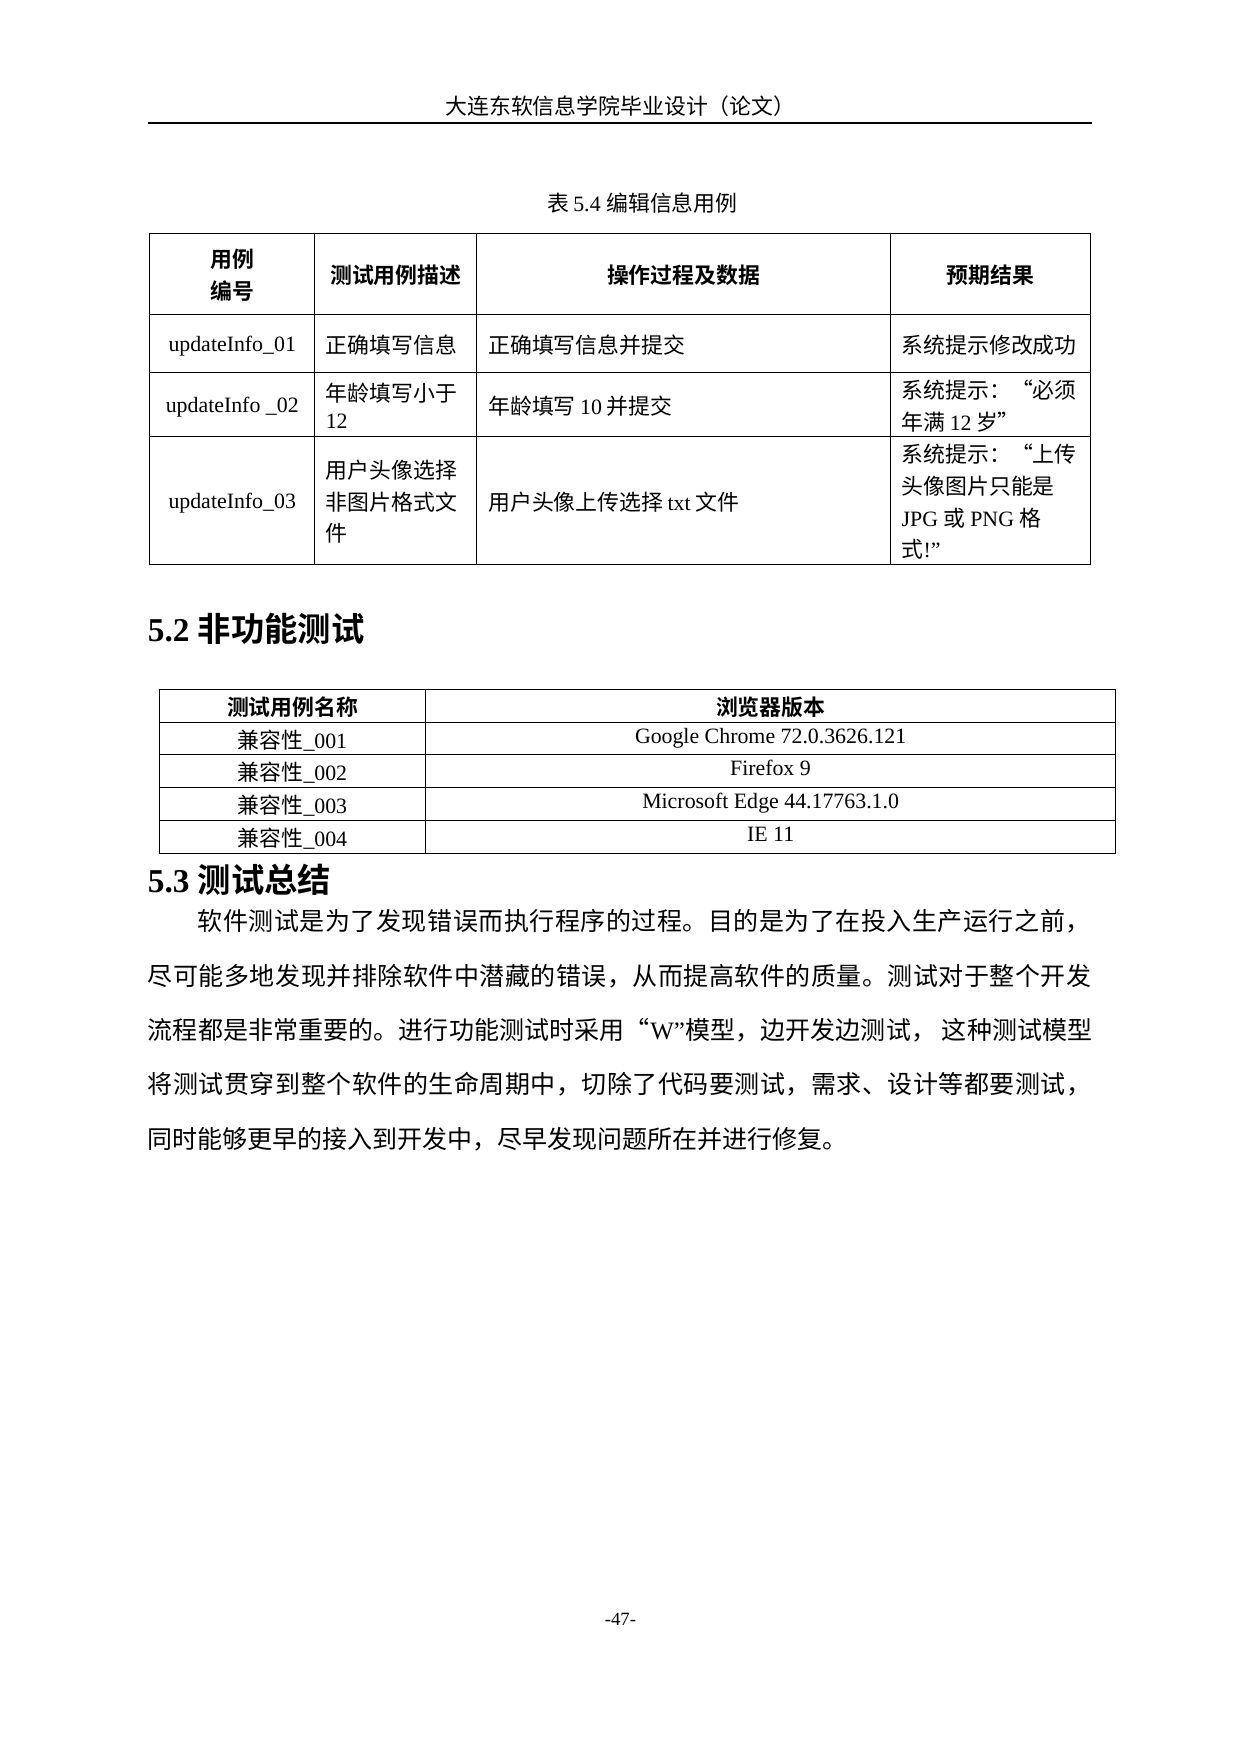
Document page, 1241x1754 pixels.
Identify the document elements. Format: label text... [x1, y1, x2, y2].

table_header 操作过程及数据 [477, 234, 890, 314]
table_cell Firefox 9 [426, 755, 1115, 787]
table_cell 年龄填写10并提交 [477, 373, 890, 436]
text 表5.4 编辑信息用例 [148, 186, 1092, 217]
table_cell updateInfo _02 [150, 373, 314, 436]
table_cell 系统提示：“必须年满12岁” [891, 373, 1090, 436]
table_cell 兼容性_001 [160, 723, 425, 754]
table_cell 用户头像上传选择txt文件 [477, 437, 890, 564]
table_header 测试用例描述 [315, 234, 476, 314]
table_cell 兼容性_003 [160, 788, 425, 820]
table_cell Microsoft Edge 44.17763.1.0 [426, 788, 1115, 820]
table_cell IE 11 [426, 821, 1115, 852]
table_cell updateInfo_01 [150, 315, 314, 372]
table_cell 正确填写信息 [315, 315, 476, 372]
subtitle 5.3 测试总结 [148, 853, 1092, 902]
table_header 测试用例名称 [160, 690, 425, 722]
table_header 浏览器版本 [426, 690, 1115, 722]
table_cell 兼容性_004 [160, 821, 425, 852]
text 软件测试是为了发现错误而执行程序的过程。目的是为了在投入生产运行之前，尽可能多地发现并排除软件中潜藏的错误，从而提高软件的质量。测试对于整个开发流程都是非常重要的。进行功能测试时采用“W”模型，边开发边测试， 这种测试模型将测试贯穿到整个软件的生命周期中，切除了代码要测试，需求、设计等都要测试，同时能够更早的接入到开发中，尽早发现问题所在并进行修复。 [148, 902, 1092, 1155]
table_cell 兼容性_002 [160, 755, 425, 787]
table_header 预期结果 [891, 234, 1090, 314]
table_cell 系统提示修改成功 [891, 315, 1090, 372]
table_cell 年龄填写小于12 [315, 373, 476, 436]
table_header 用例 编号 [150, 234, 314, 314]
table_cell 用户头像选择非图片格式文件 [315, 437, 476, 564]
table_cell updateInfo_03 [150, 437, 314, 564]
subtitle 5.2 非功能测试 [148, 603, 1092, 651]
table_cell 正确填写信息并提交 [477, 315, 890, 372]
table_cell 系统提示：“上传头像图片只能是 JPG 或 PNG 格式!” [891, 437, 1090, 564]
table_cell Google Chrome 72.0.3626.121 [426, 723, 1115, 754]
